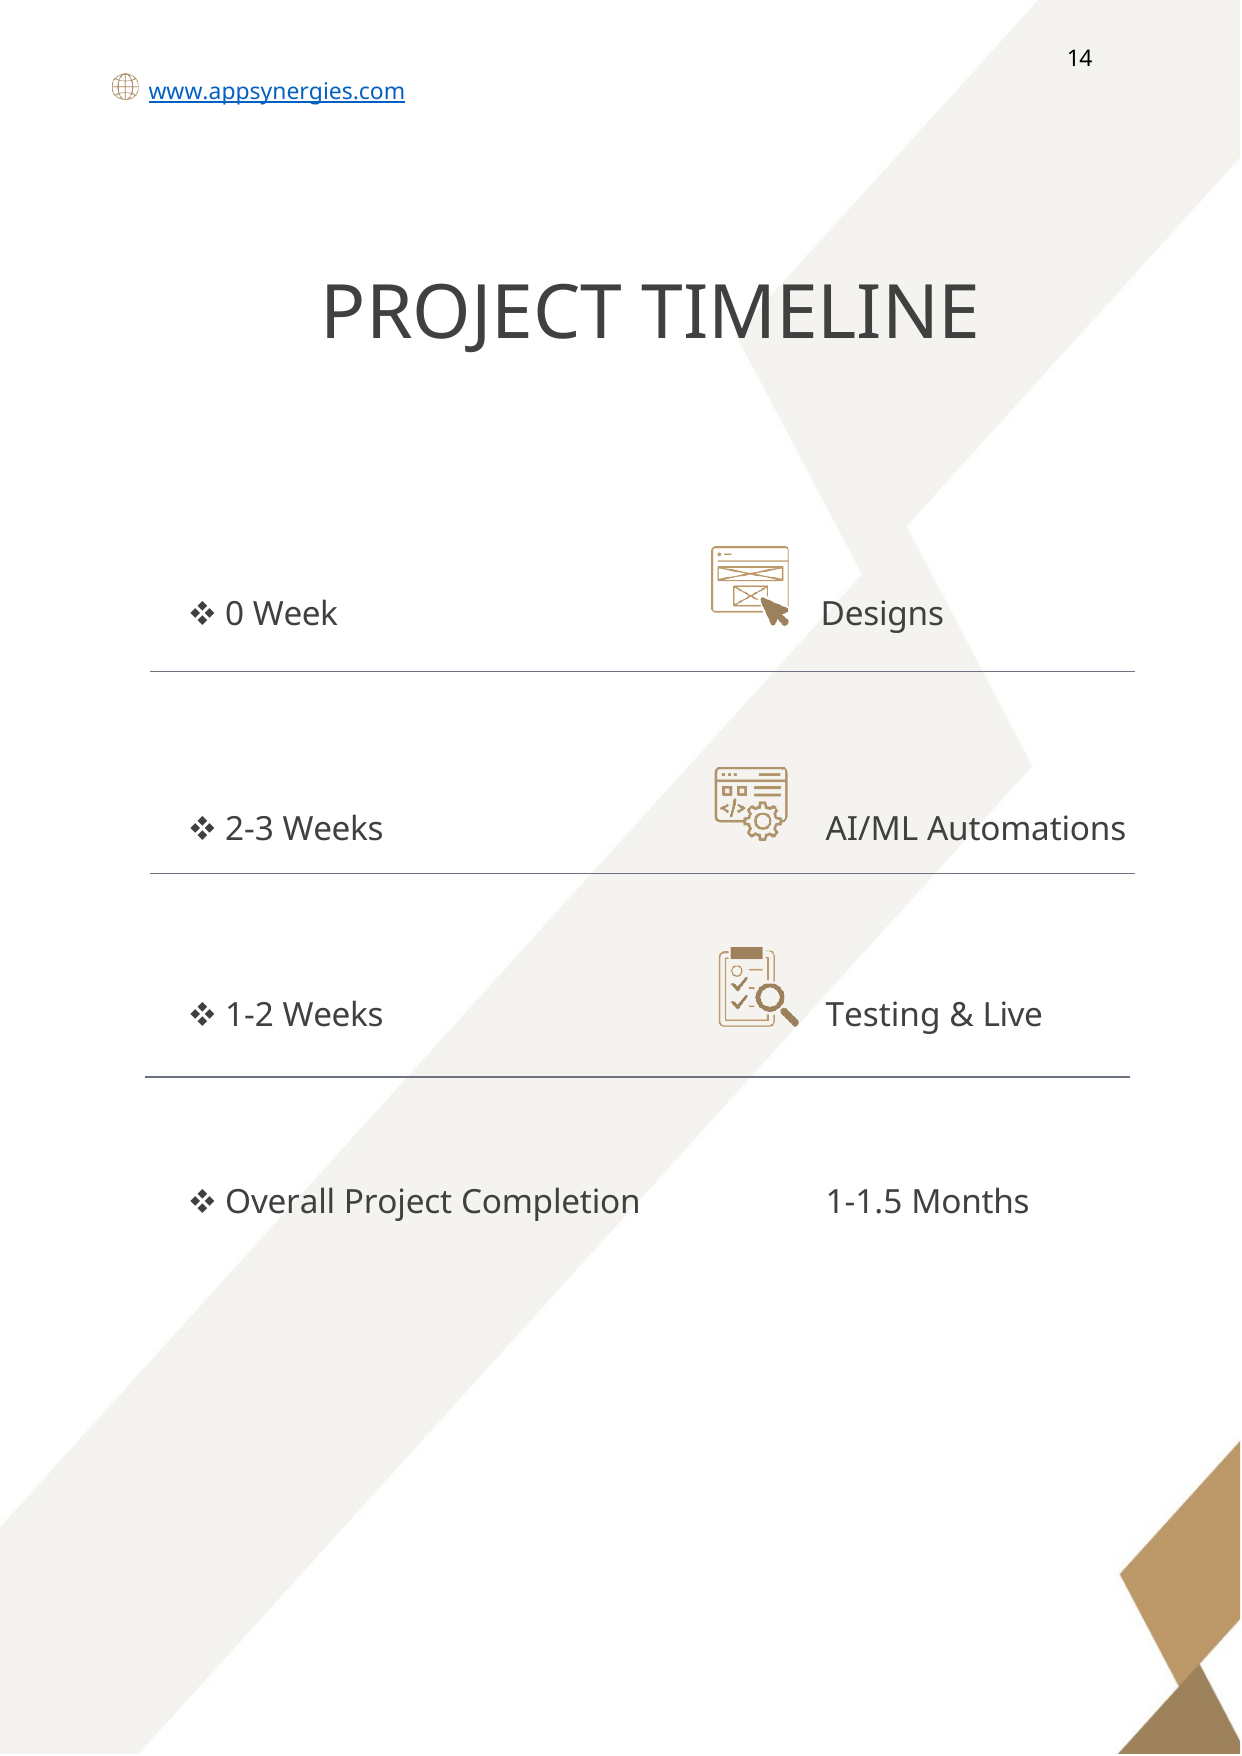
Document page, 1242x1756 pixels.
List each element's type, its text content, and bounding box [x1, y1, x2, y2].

text 14 [1067, 42, 1242, 73]
text www.appsynergies.com [112, 73, 1242, 106]
subtitle Overall Project Completion 1-1.5 Months [187, 1178, 1242, 1223]
subtitle 2-3 Weeks AI/ML Automations [187, 767, 1242, 850]
picture [0, 0, 1241, 1754]
subtitle PROJECT TIMELINE [187, 258, 1114, 361]
subtitle 0 Week Designs [187, 546, 1242, 635]
subtitle 1-2 Weeks Testing & Live [187, 947, 1242, 1037]
